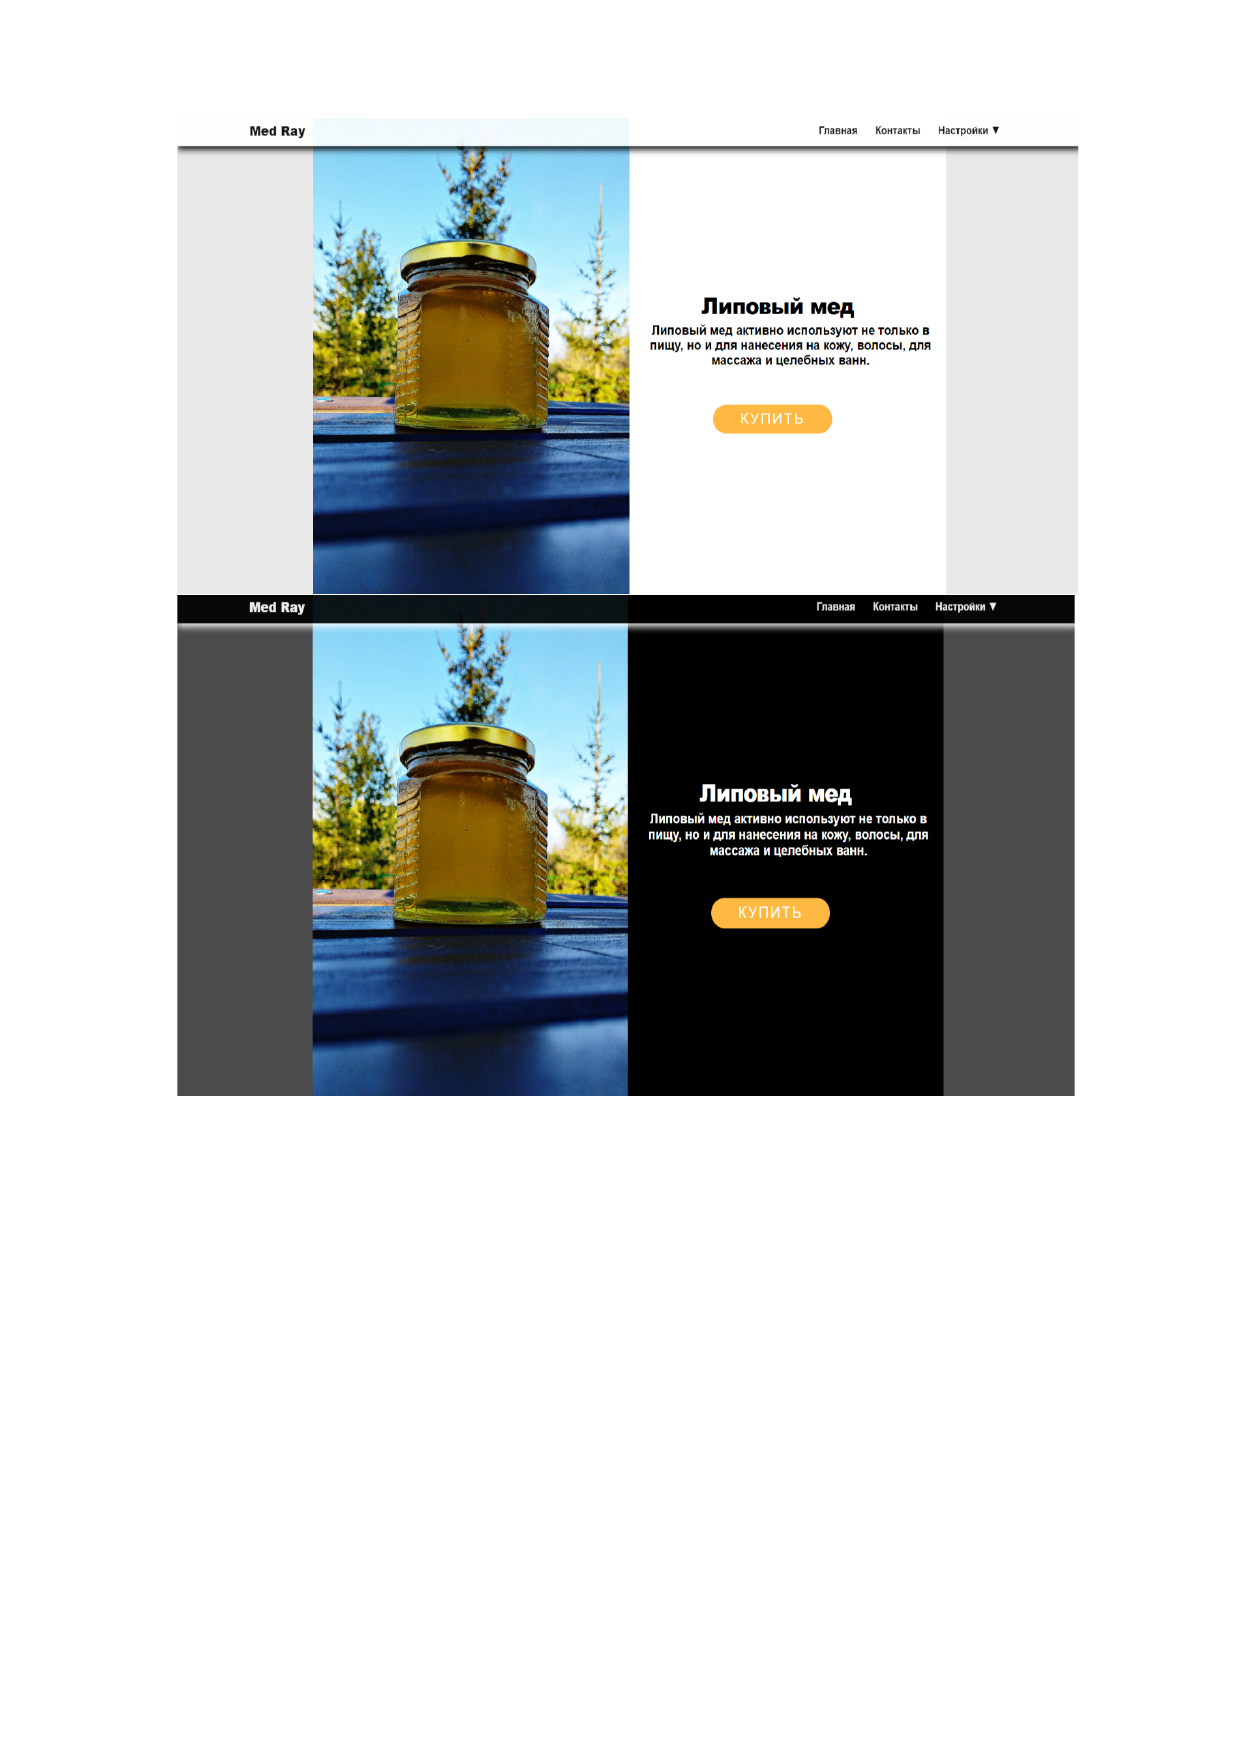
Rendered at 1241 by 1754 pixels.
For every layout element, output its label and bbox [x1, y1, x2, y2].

picture [177, 118, 1079, 594]
picture [177, 595, 1075, 1096]
